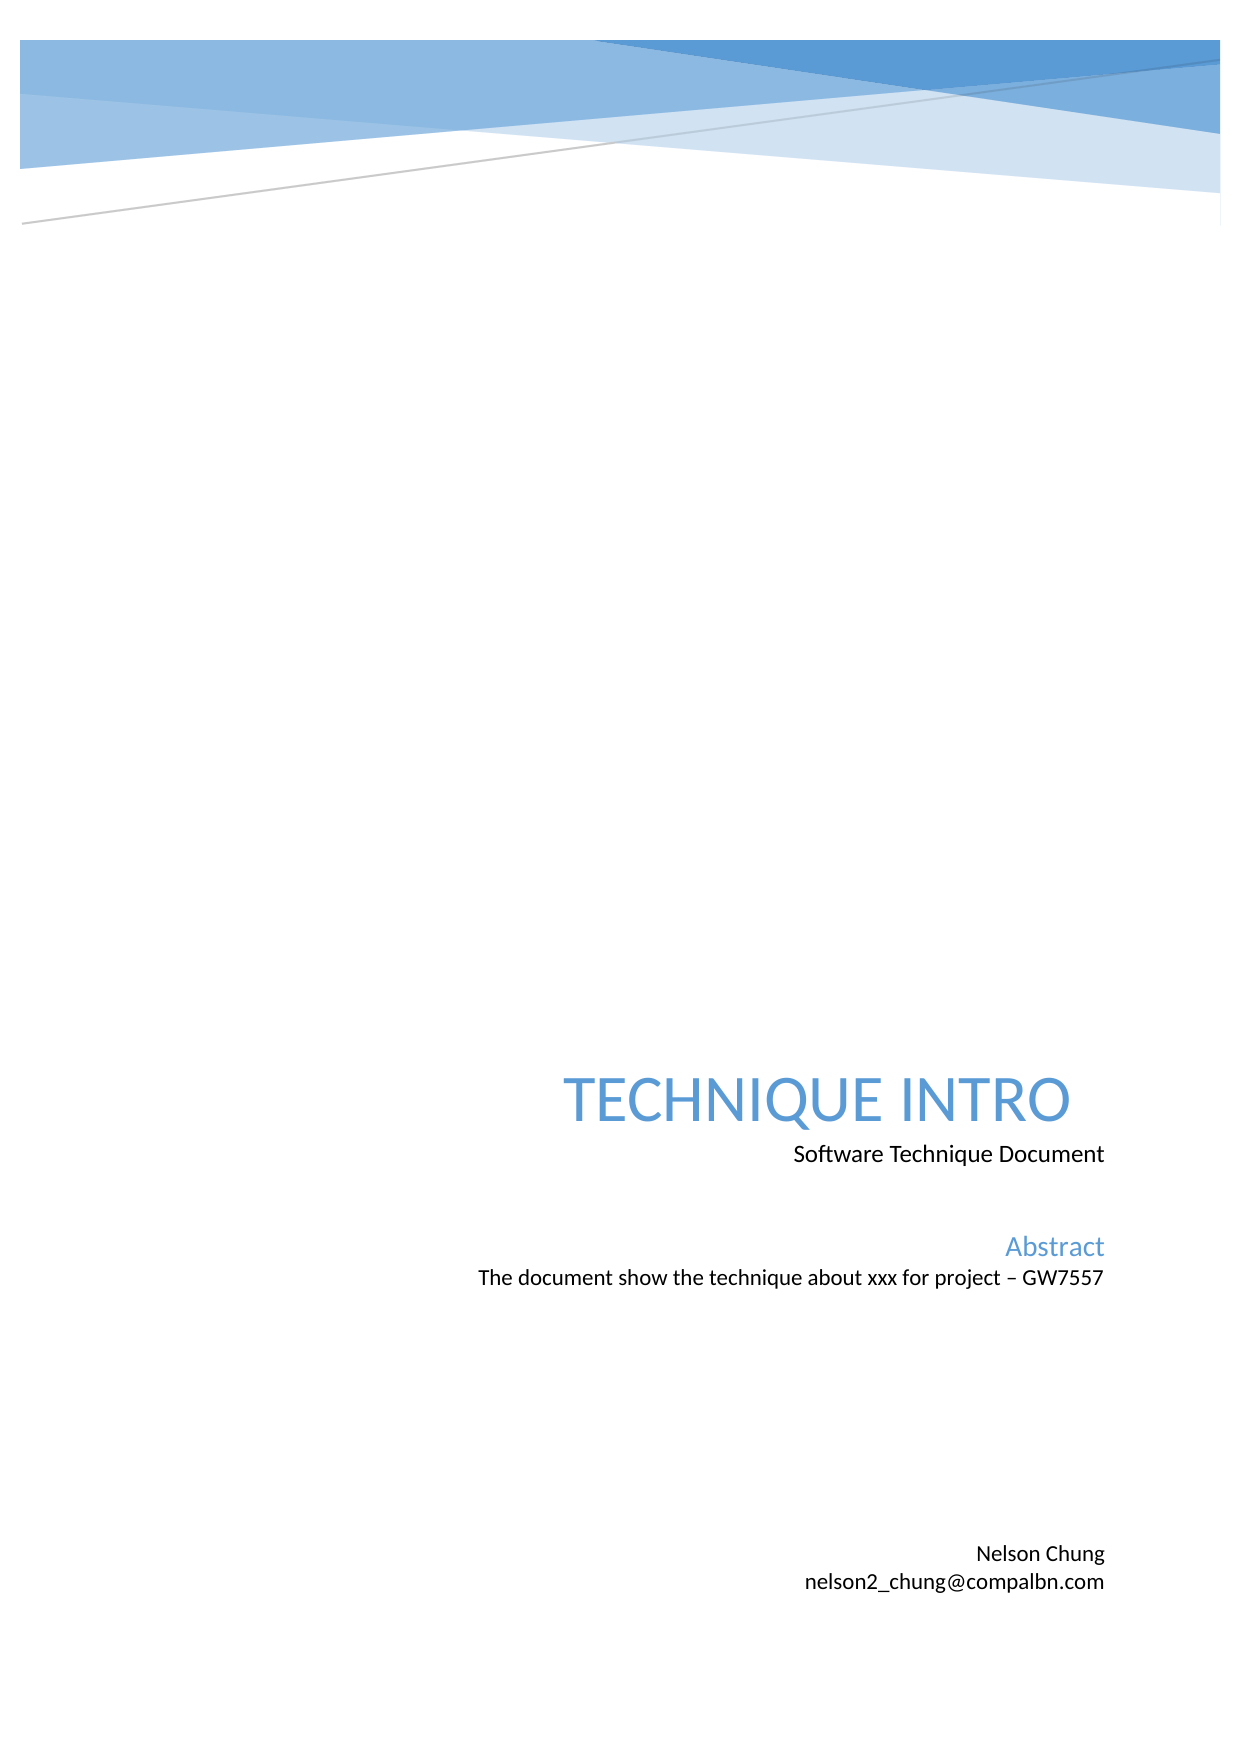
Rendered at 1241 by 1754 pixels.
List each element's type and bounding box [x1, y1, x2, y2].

picture [20, 40, 1221, 240]
